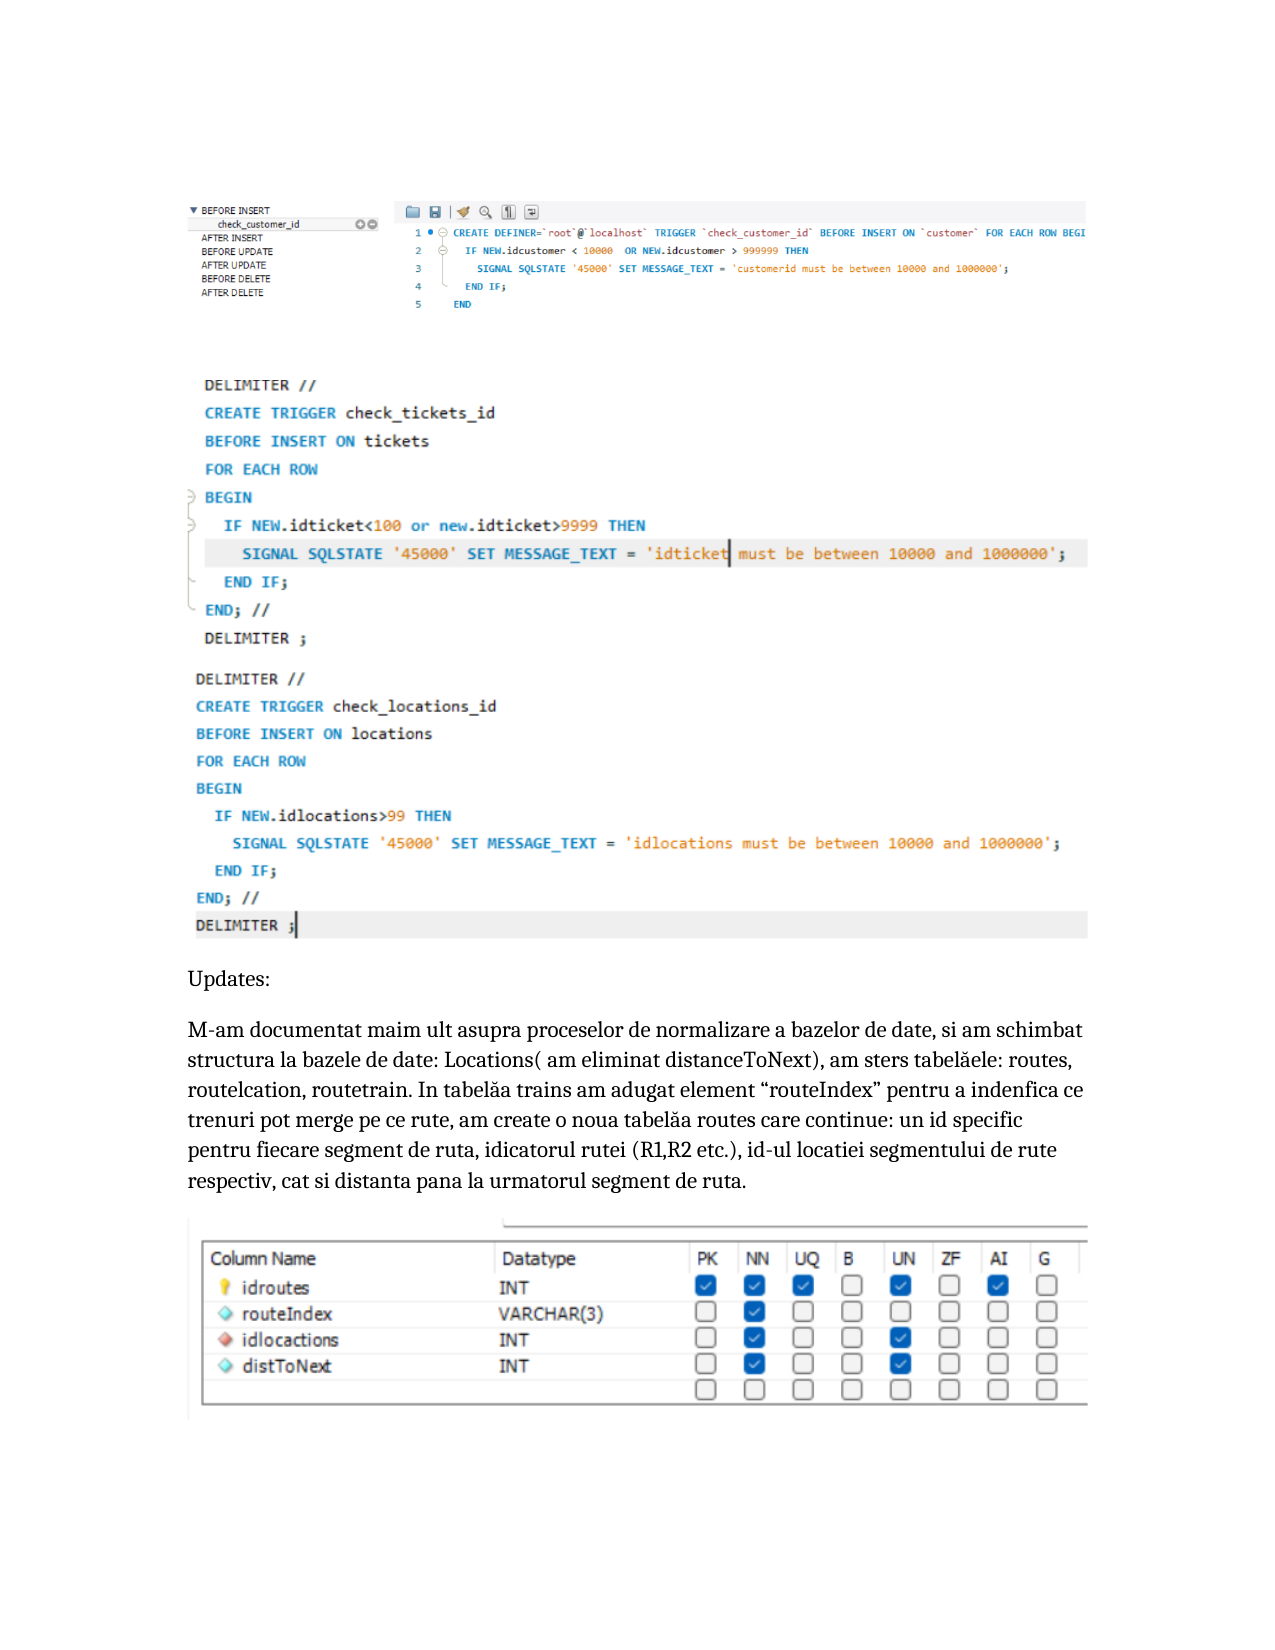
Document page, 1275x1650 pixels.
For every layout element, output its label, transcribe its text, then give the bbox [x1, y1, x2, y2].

picture [187, 667, 1088, 941]
picture [187, 1218, 1088, 1420]
picture [187, 380, 1088, 664]
text M-am documentat maim ult asupra proceselor de normalizare a bazelor de date, si am schimbat structura la bazele de date: Locations( am eliminat distanceToNext), am sters tabelăele: routes, routelcation, routetrain. In tabelăa trains am adugat element “routeIndex” pentru a indenfica ce trenuri pot merge pe ce rute, am create o noua tabelăa routes care continue: un id specific pentru fiecare segment de ruta, idicatorul rutei (R1,R2 etc.), id-ul locatiei segmentului de rute respectiv, cat si distanta pana la urmatorul segment de ruta. [187, 1016, 1087, 1194]
text Updates: [187, 965, 1087, 992]
picture [187, 201, 1088, 356]
